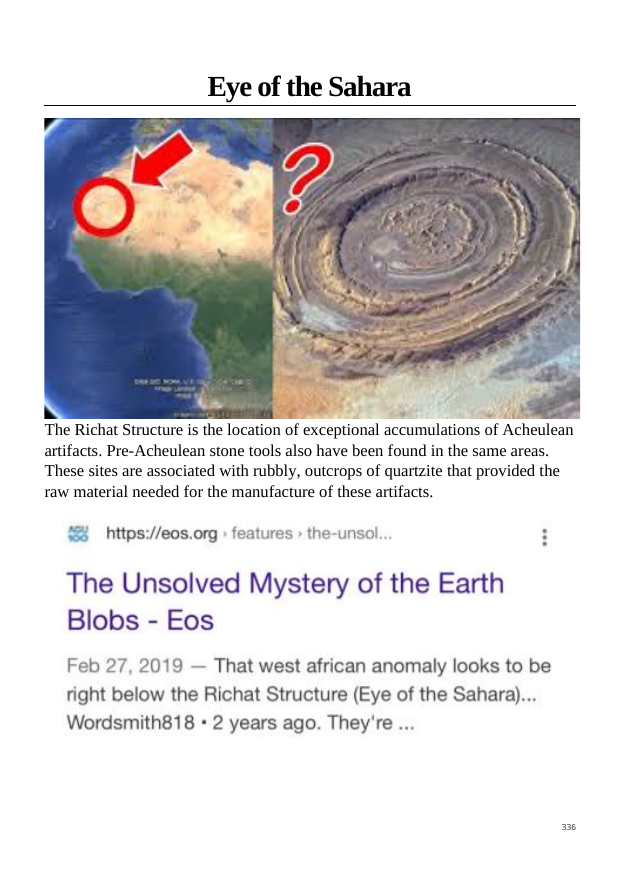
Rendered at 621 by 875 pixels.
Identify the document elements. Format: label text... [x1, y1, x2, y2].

picture [44, 502, 576, 744]
text The Richat Structure is the location of exceptional accumulations of Acheulean artifacts. Pre-Acheulean stone tools also have been found in the same areas. These sites are associated with rubbly, outcrops of quartzite that provided the raw material needed for the manufacture of these artifacts. [44, 420, 576, 501]
picture [44, 118, 581, 419]
subtitle Eye of the Sahara [44, 69, 576, 105]
